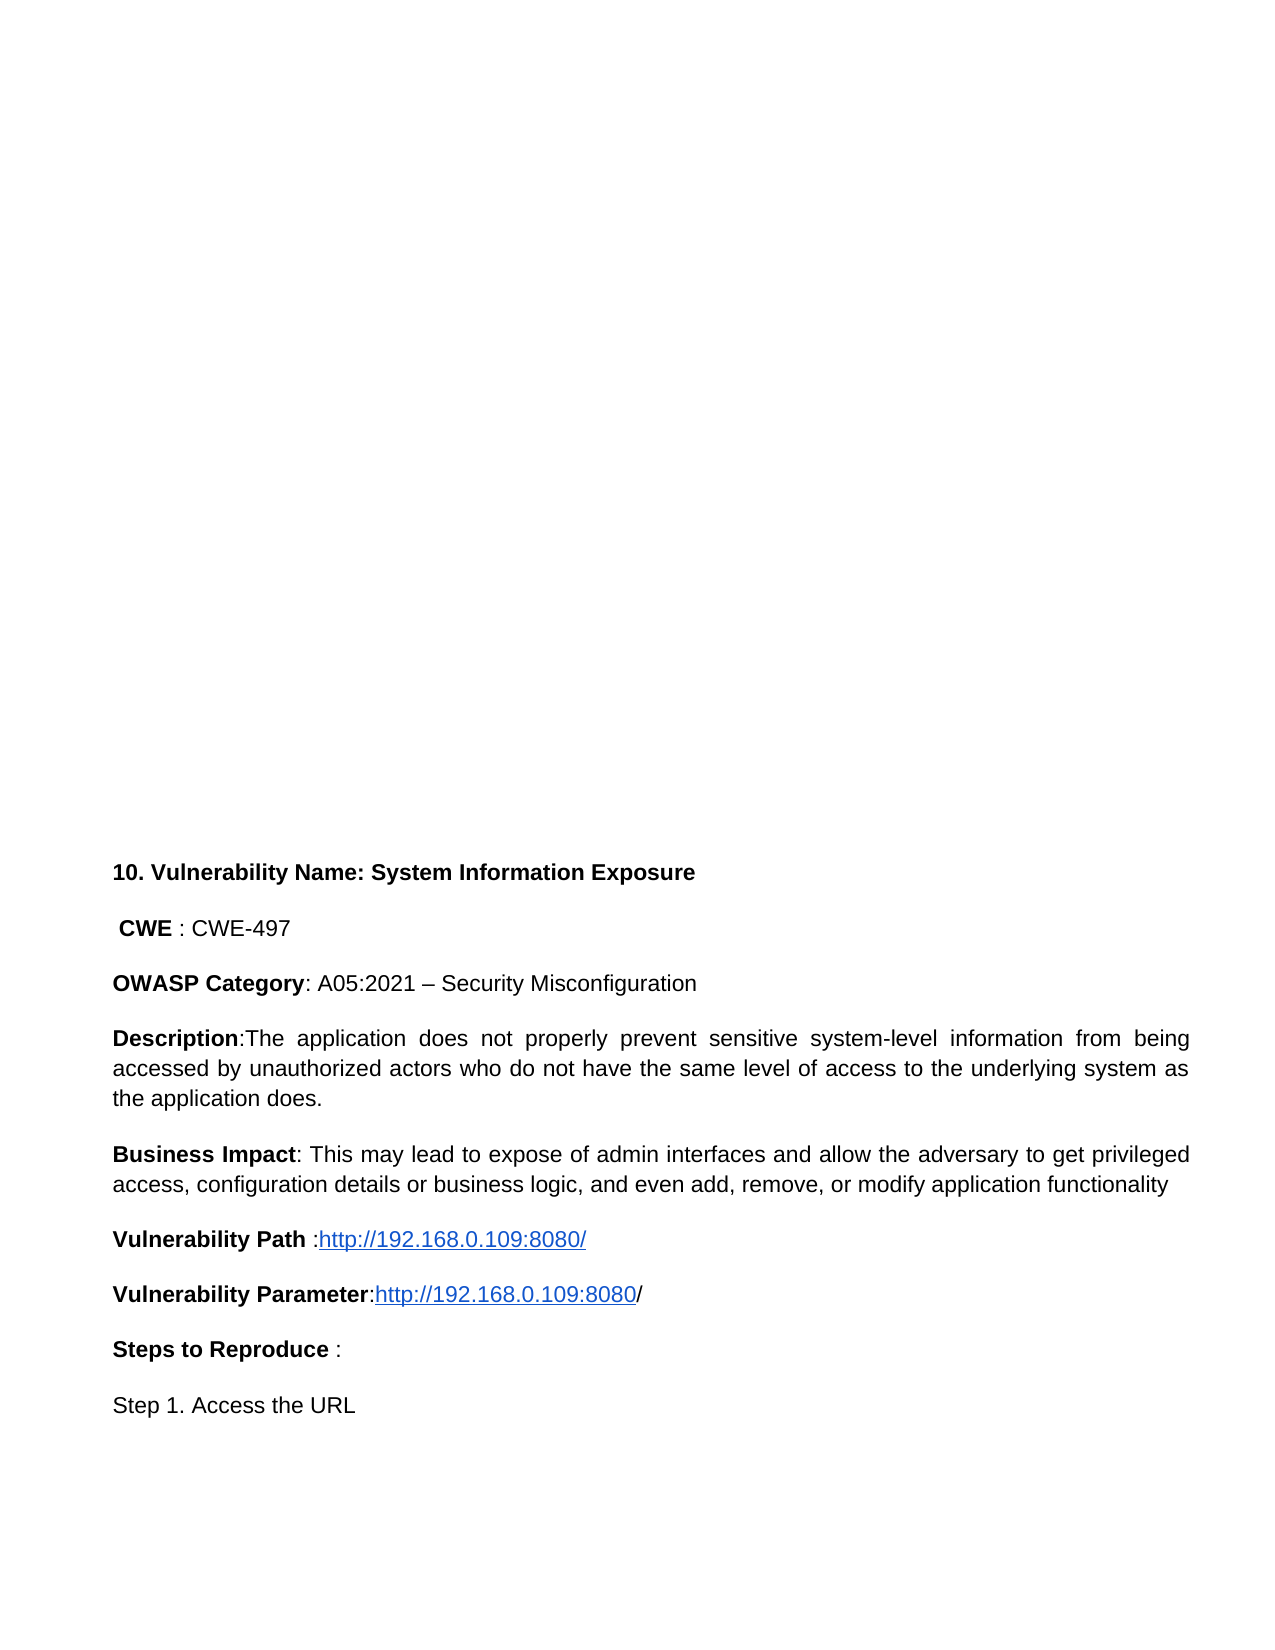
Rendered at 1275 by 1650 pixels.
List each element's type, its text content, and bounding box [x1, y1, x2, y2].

text Vulnerability Parameter:http://192.168.0.109:8080/ [112, 1281, 1191, 1308]
text Vulnerability Path :http://192.168.0.109:8080/ [112, 1226, 1191, 1252]
text OWASP Category: A05:2021 – Security Misconfiguration [112, 970, 1191, 996]
text Description:The application does not properly prevent sensitive system-level information from being accessed by unauthorized actors who do not have the same level of access to the underlying system as the application does. [112, 1025, 1191, 1112]
text Step 1. Access the URL [112, 1392, 1191, 1418]
text 10. Vulnerability Name: System Information Exposure [112, 859, 1191, 886]
text CWE : CWE-497 [112, 914, 1191, 941]
text Business Impact: This may lead to expose of admin interfaces and allow the adversary to get privileged access, configuration details or business logic, and even add, remove, or modify application functionality [112, 1141, 1191, 1197]
text Steps to Reproduce : [112, 1336, 1191, 1363]
